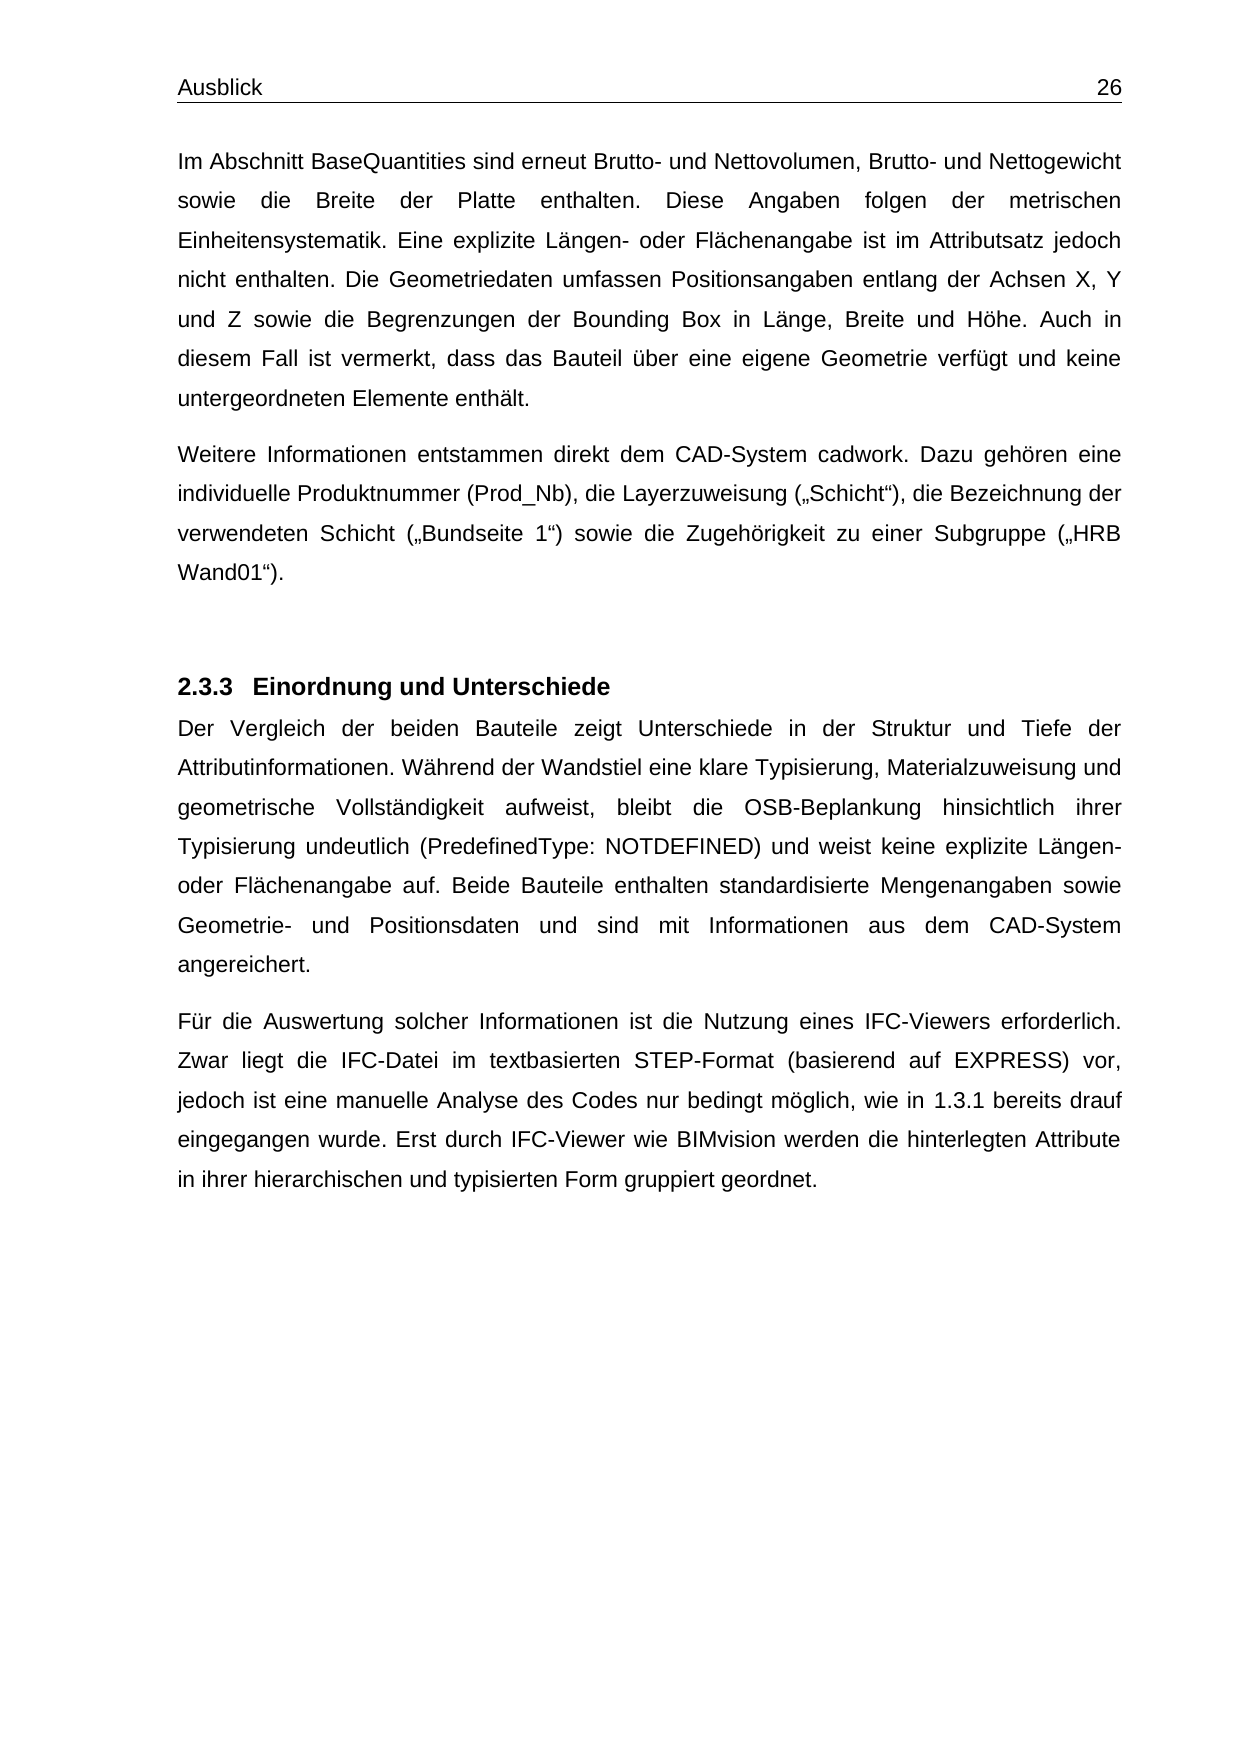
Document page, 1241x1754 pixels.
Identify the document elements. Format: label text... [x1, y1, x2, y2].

subtitle Einordnung und Unterschiede [177, 671, 1122, 700]
text Im Abschnitt BaseQuantities sind erneut Brutto- und Nettovolumen, Brutto- und Nettogewicht sowie die Breite der Platte enthalten. Diese Angaben folgen der metrischen Einheitensystematik. Eine explizite Längen- oder Flächenangabe ist im Attributsatz jedoch nicht enthalten. Die Geometriedaten umfassen Positionsangaben entlang der Achsen X, Y und Z sowie die Begrenzungen der Bounding Box in Länge, Breite und Höhe. Auch in diesem Fall ist vermerkt, dass das Bauteil über eine eigene Geometrie verfügt und keine untergeordneten Elemente enthält. [177, 148, 1122, 411]
text Weitere Informationen entstammen direkt dem CAD-System cadwork. Dazu gehören eine individuelle Produktnummer (Prod_Nb), die Layerzuweisung („Schicht“), die Bezeichnung der verwendeten Schicht („Bundseite 1“) sowie die Zugehörigkeit zu einer Subgruppe („HRB Wand01“). [177, 441, 1122, 586]
text Der Vergleich der beiden Bauteile zeigt Unterschiede in der Struktur und Tiefe der Attributinformationen. Während der Wandstiel eine klare Typisierung, Materialzuweisung und geometrische Vollständigkeit aufweist, bleibt die OSB-Beplankung hinsichtlich ihrer Typisierung undeutlich (PredefinedType: NOTDEFINED) und weist keine explizite Längen- oder Flächenangabe auf. Beide Bauteile enthalten standardisierte Mengenangaben sowie Geometrie- und Positionsdaten und sind mit Informationen aus dem CAD-System angereichert. [177, 714, 1122, 978]
text Für die Auswertung solcher Informationen ist die Nutzung eines IFC-Viewers erforderlich. Zwar liegt die IFC-Datei im textbasierten STEP-Format (basierend auf EXPRESS) vor, jedoch ist eine manuelle Analyse des Codes nur bedingt möglich, wie in 1.3.1 bereits drauf eingegangen wurde. Erst durch IFC-Viewer wie BIMvision werden die hinterlegten Attribute in ihrer hierarchischen und typisierten Form gruppiert geordnet. [177, 1008, 1122, 1192]
